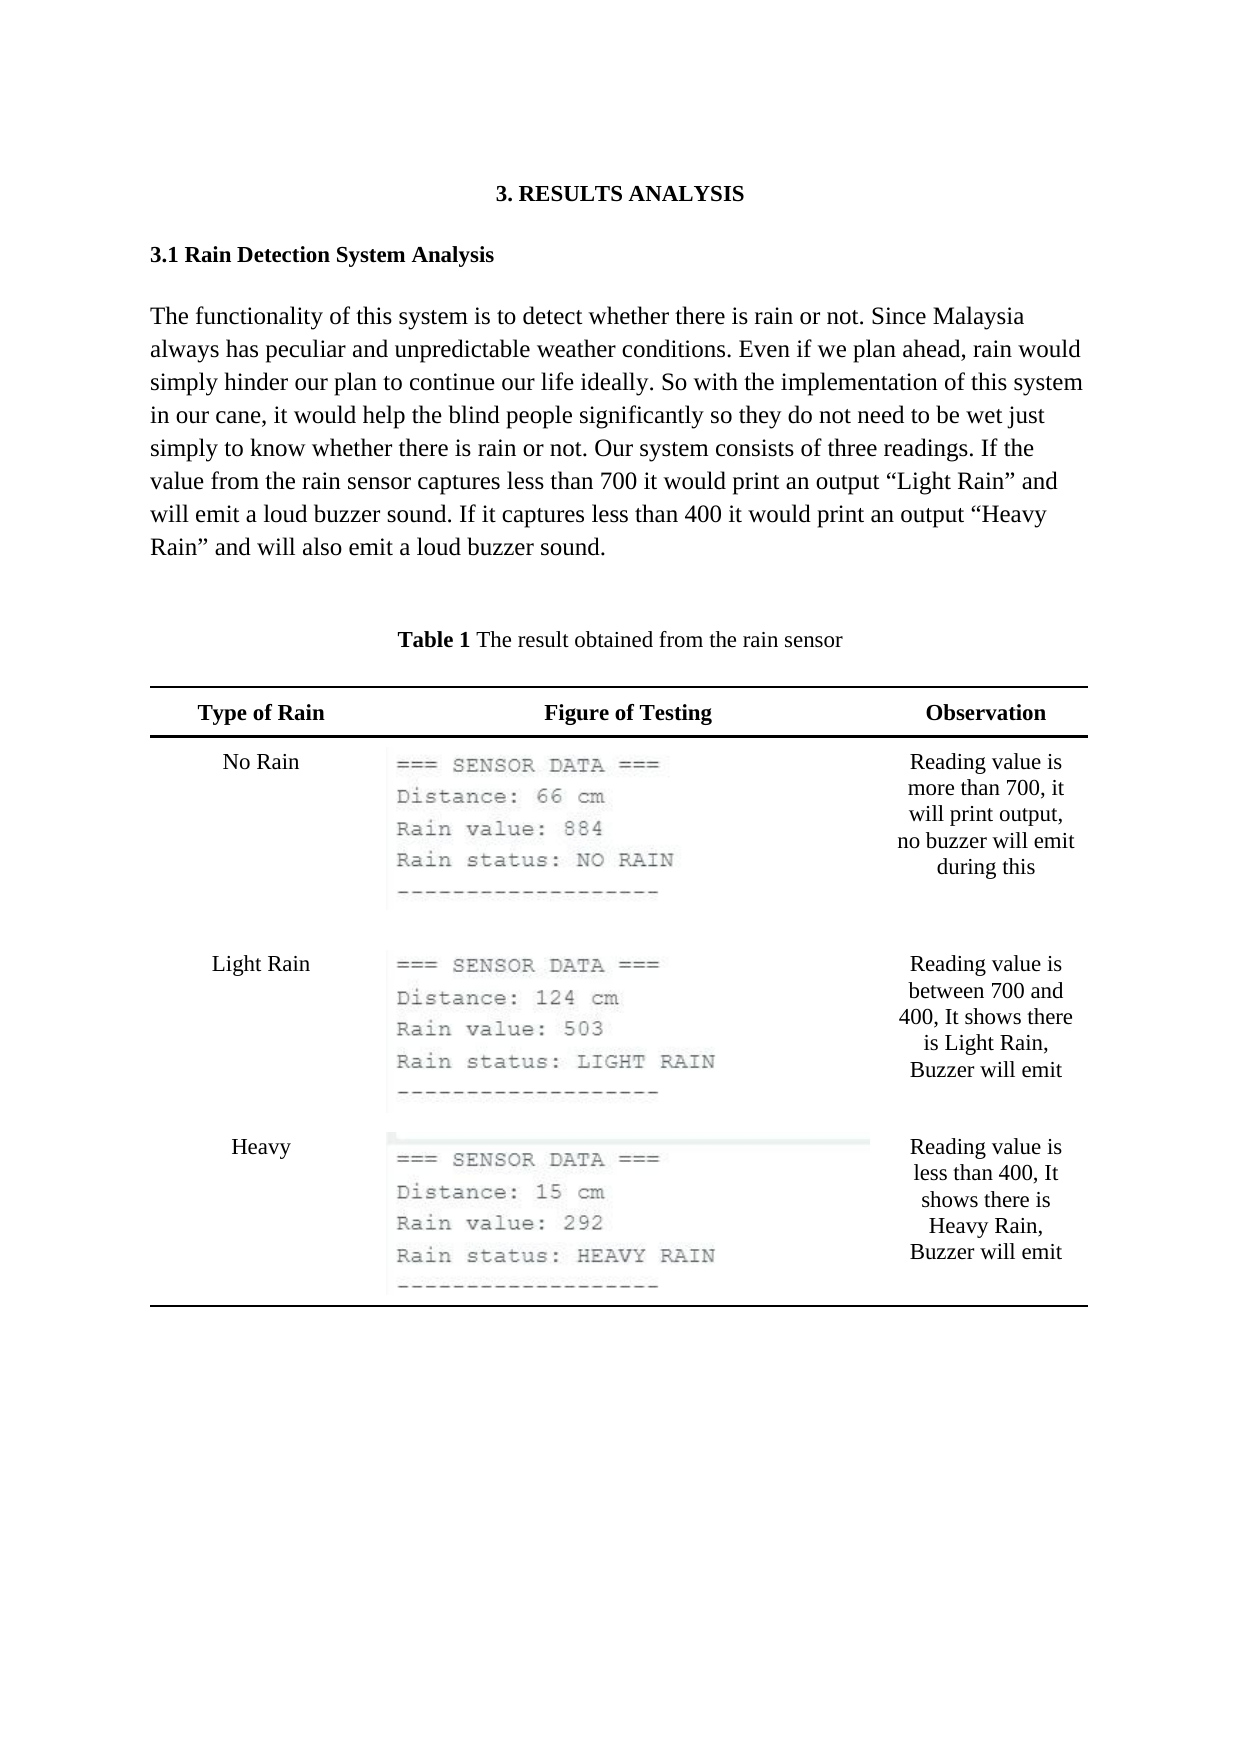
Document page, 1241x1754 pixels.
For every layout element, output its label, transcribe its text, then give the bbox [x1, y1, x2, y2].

table_cell Reading value is more than 700, it will print output, no buzzer will emit during this [884, 738, 1087, 940]
table_cell [372, 738, 884, 940]
table_header Figure of Testing [372, 688, 884, 735]
picture [386, 1132, 871, 1295]
table_cell Reading value is less than 400, It shows there is Heavy Rain, Buzzer will emit [884, 1123, 1087, 1305]
table_cell [372, 1123, 884, 1305]
table_cell No Rain [150, 738, 372, 940]
table_cell Light Rain [150, 940, 372, 1122]
text Table 1 The result obtained from the rain sensor [150, 626, 1090, 652]
subtitle 3.1 Rain Detection System Analysis [150, 241, 1090, 267]
text The functionality of this system is to detect whether there is rain or not. Since Malaysia always has peculiar and unpredictable weather conditions. Even if we plan ahead, rain would simply hinder our plan to continue our life ideally. So with the implementation of this system in our cane, it would help the blind people significantly so they do not need to be wet just simply to know whether there is rain or not. Our system consists of three readings. If the value from the rain sensor captures less than 700 it would print an output “Light Rain” and will emit a loud buzzer sound. If it captures less than 400 it would print an output “Heavy Rain” and will also emit a loud buzzer sound. [150, 301, 1090, 561]
table_header Observation [884, 688, 1087, 735]
picture [386, 950, 871, 1113]
text 3. RESULTS ANALYSIS [150, 180, 1090, 207]
table_cell [372, 940, 884, 1122]
table_cell Reading value is between 700 and 400, It shows there is Light Rain, Buzzer will emit [884, 940, 1087, 1122]
table_cell Heavy [150, 1123, 372, 1305]
table_header Type of Rain [150, 688, 372, 735]
picture [386, 747, 871, 910]
